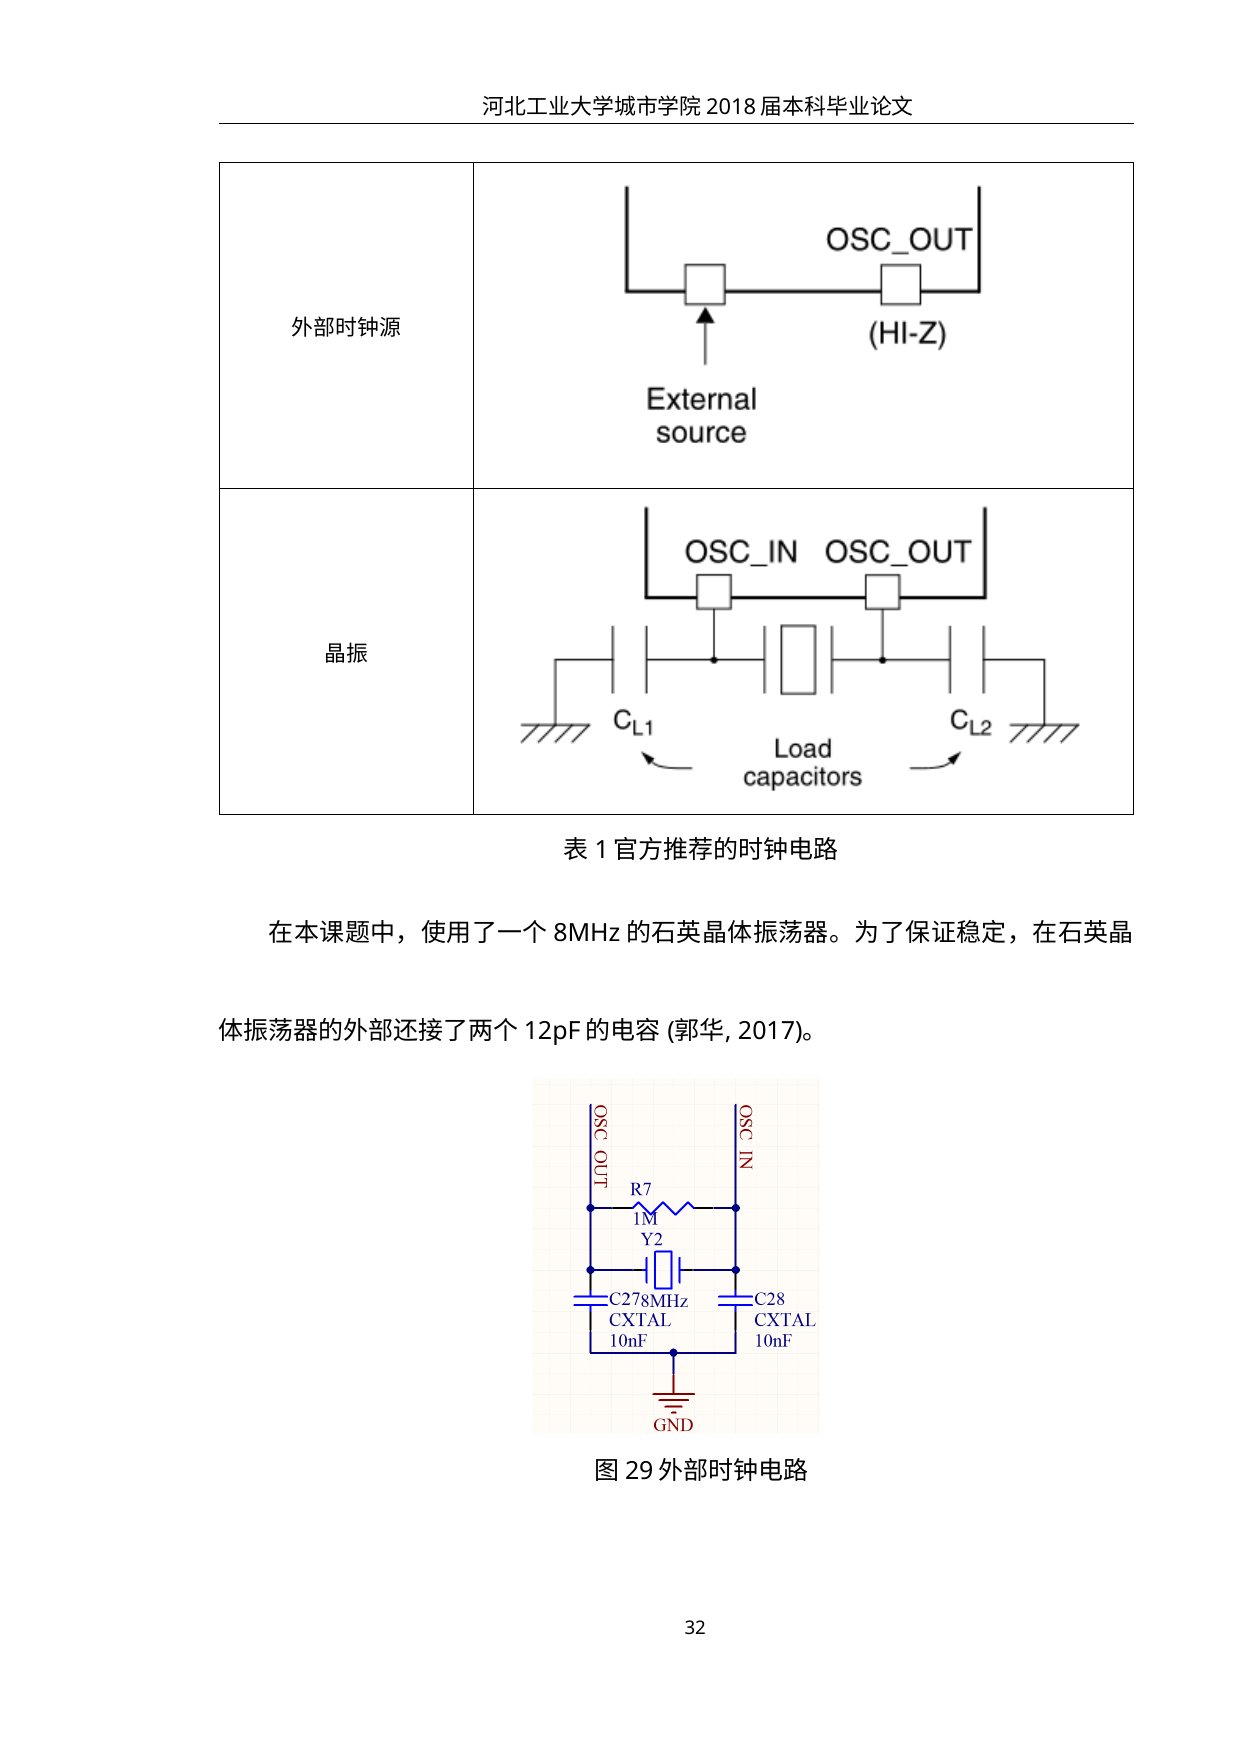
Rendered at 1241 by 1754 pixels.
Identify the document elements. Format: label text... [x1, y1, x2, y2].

table_cell [474, 163, 1133, 488]
table_cell 晶振 [220, 489, 473, 814]
picture [532, 1078, 821, 1434]
text 图 29外部时钟电路 [218, 1436, 1134, 1501]
text 在本课题中，使用了一个8MHz的石英晶体振荡器。为了保证稳定，在石英晶体振荡器的外部还接了两个12pF的电容。 [218, 898, 1134, 1061]
picture [485, 489, 1122, 794]
table_cell 外部时钟源 [220, 163, 473, 488]
picture [598, 163, 1009, 465]
table_cell [474, 489, 1133, 814]
text 表 1官方推荐的时钟电路 [218, 815, 1134, 880]
